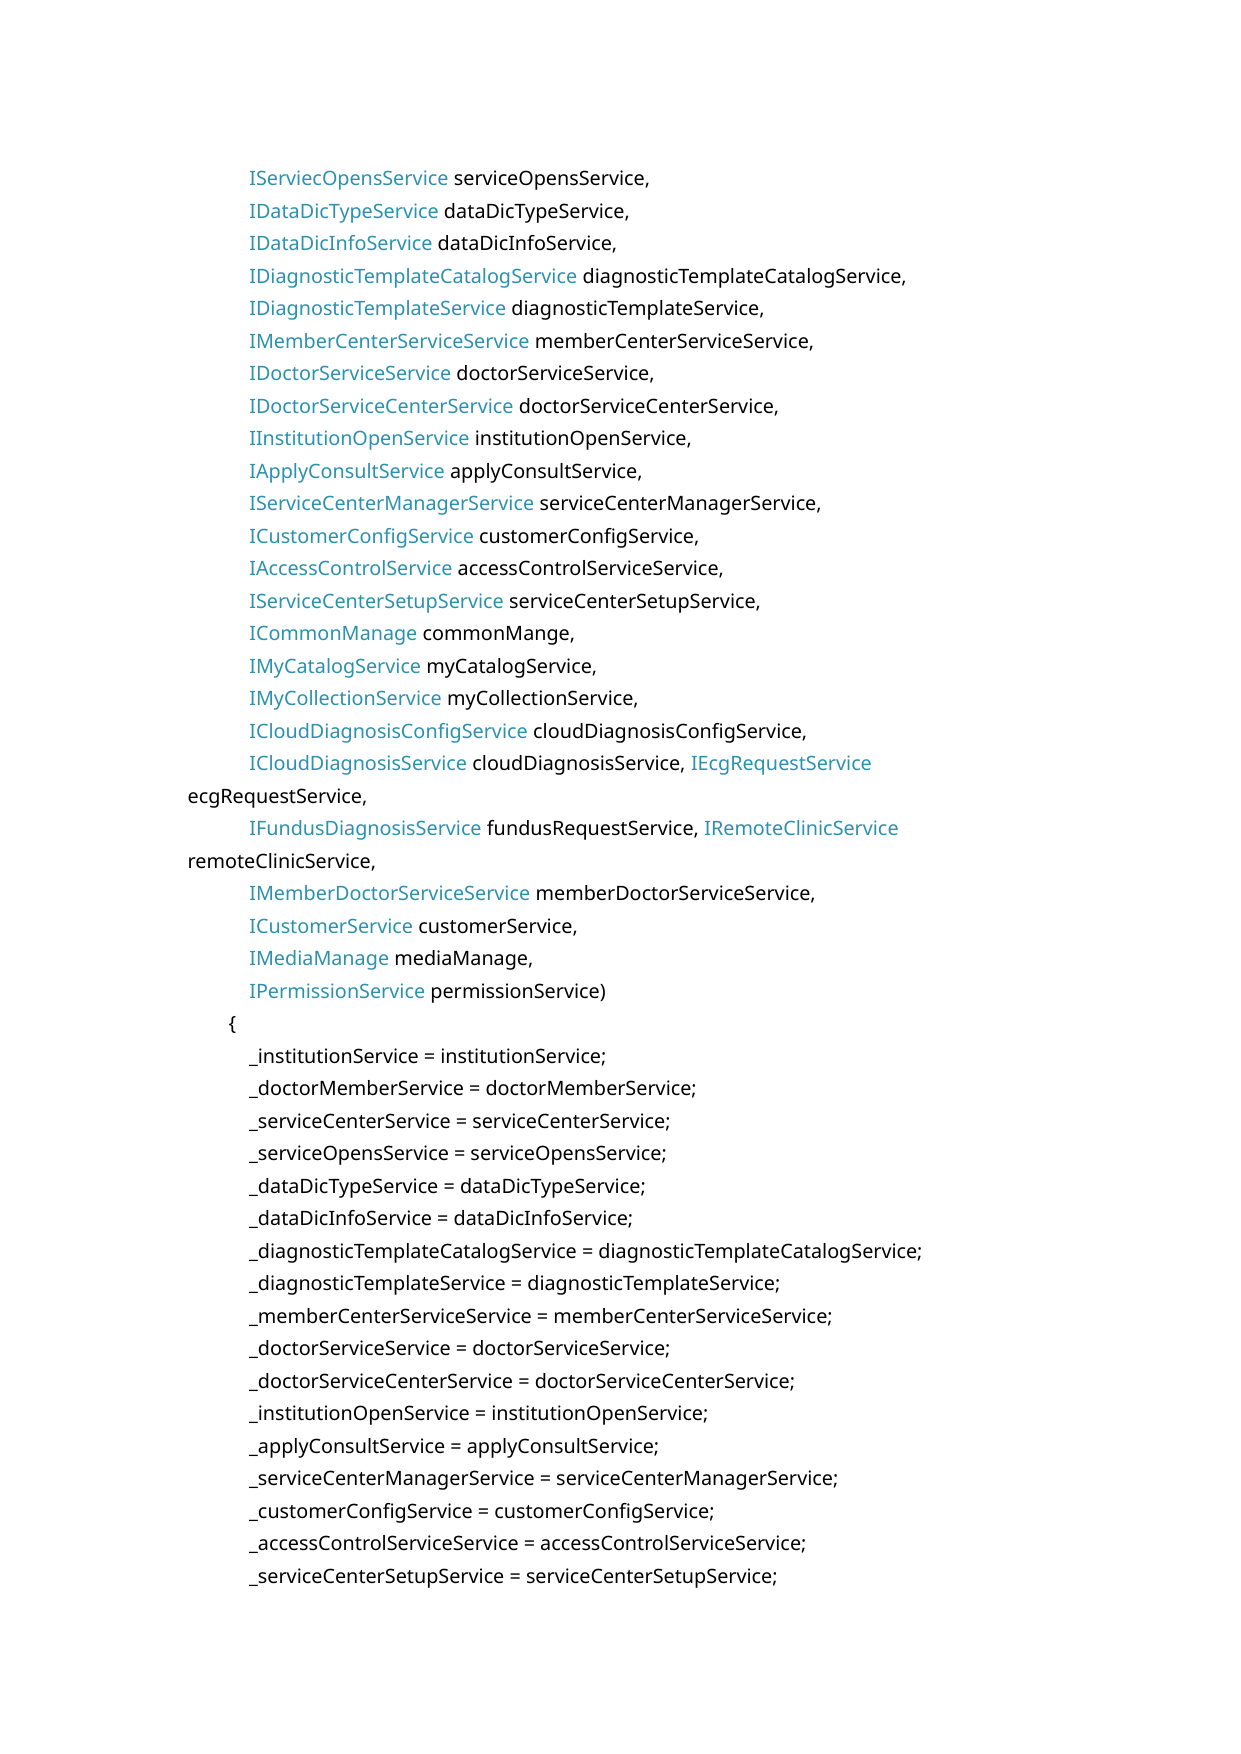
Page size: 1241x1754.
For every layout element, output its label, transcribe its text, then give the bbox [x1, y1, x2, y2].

text IAccessControlService accessControlServiceService, [187, 552, 1053, 584]
text IServiceCenterSetupService serviceCenterSetupService, [187, 584, 1053, 617]
text IServiecOpensService serviceOpensService, [187, 162, 1053, 194]
text IDiagnosticTemplateCatalogService diagnosticTemplateCatalogService, [187, 259, 1053, 292]
text IDiagnosticTemplateService diagnosticTemplateService, [187, 292, 1053, 324]
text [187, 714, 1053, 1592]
text IDataDicInfoService dataDicInfoService, [187, 227, 1053, 259]
text IMyCollectionService myCollectionService, [187, 682, 1053, 714]
text ICommonManage commonMange, [187, 617, 1053, 649]
text ICustomerConfigService customerConfigService, [187, 519, 1053, 552]
text IDoctorServiceCenterService doctorServiceCenterService, [187, 389, 1053, 422]
text IDoctorServiceService doctorServiceService, [187, 357, 1053, 389]
text IMyCatalogService myCatalogService, [187, 649, 1053, 682]
text IInstitutionOpenService institutionOpenService, [187, 422, 1053, 454]
text IServiceCenterManagerService serviceCenterManagerService, [187, 487, 1053, 519]
text IDataDicTypeService dataDicTypeService, [187, 194, 1053, 227]
text IMemberCenterServiceService memberCenterServiceService, [187, 324, 1053, 357]
text IApplyConsultService applyConsultService, [187, 454, 1053, 487]
